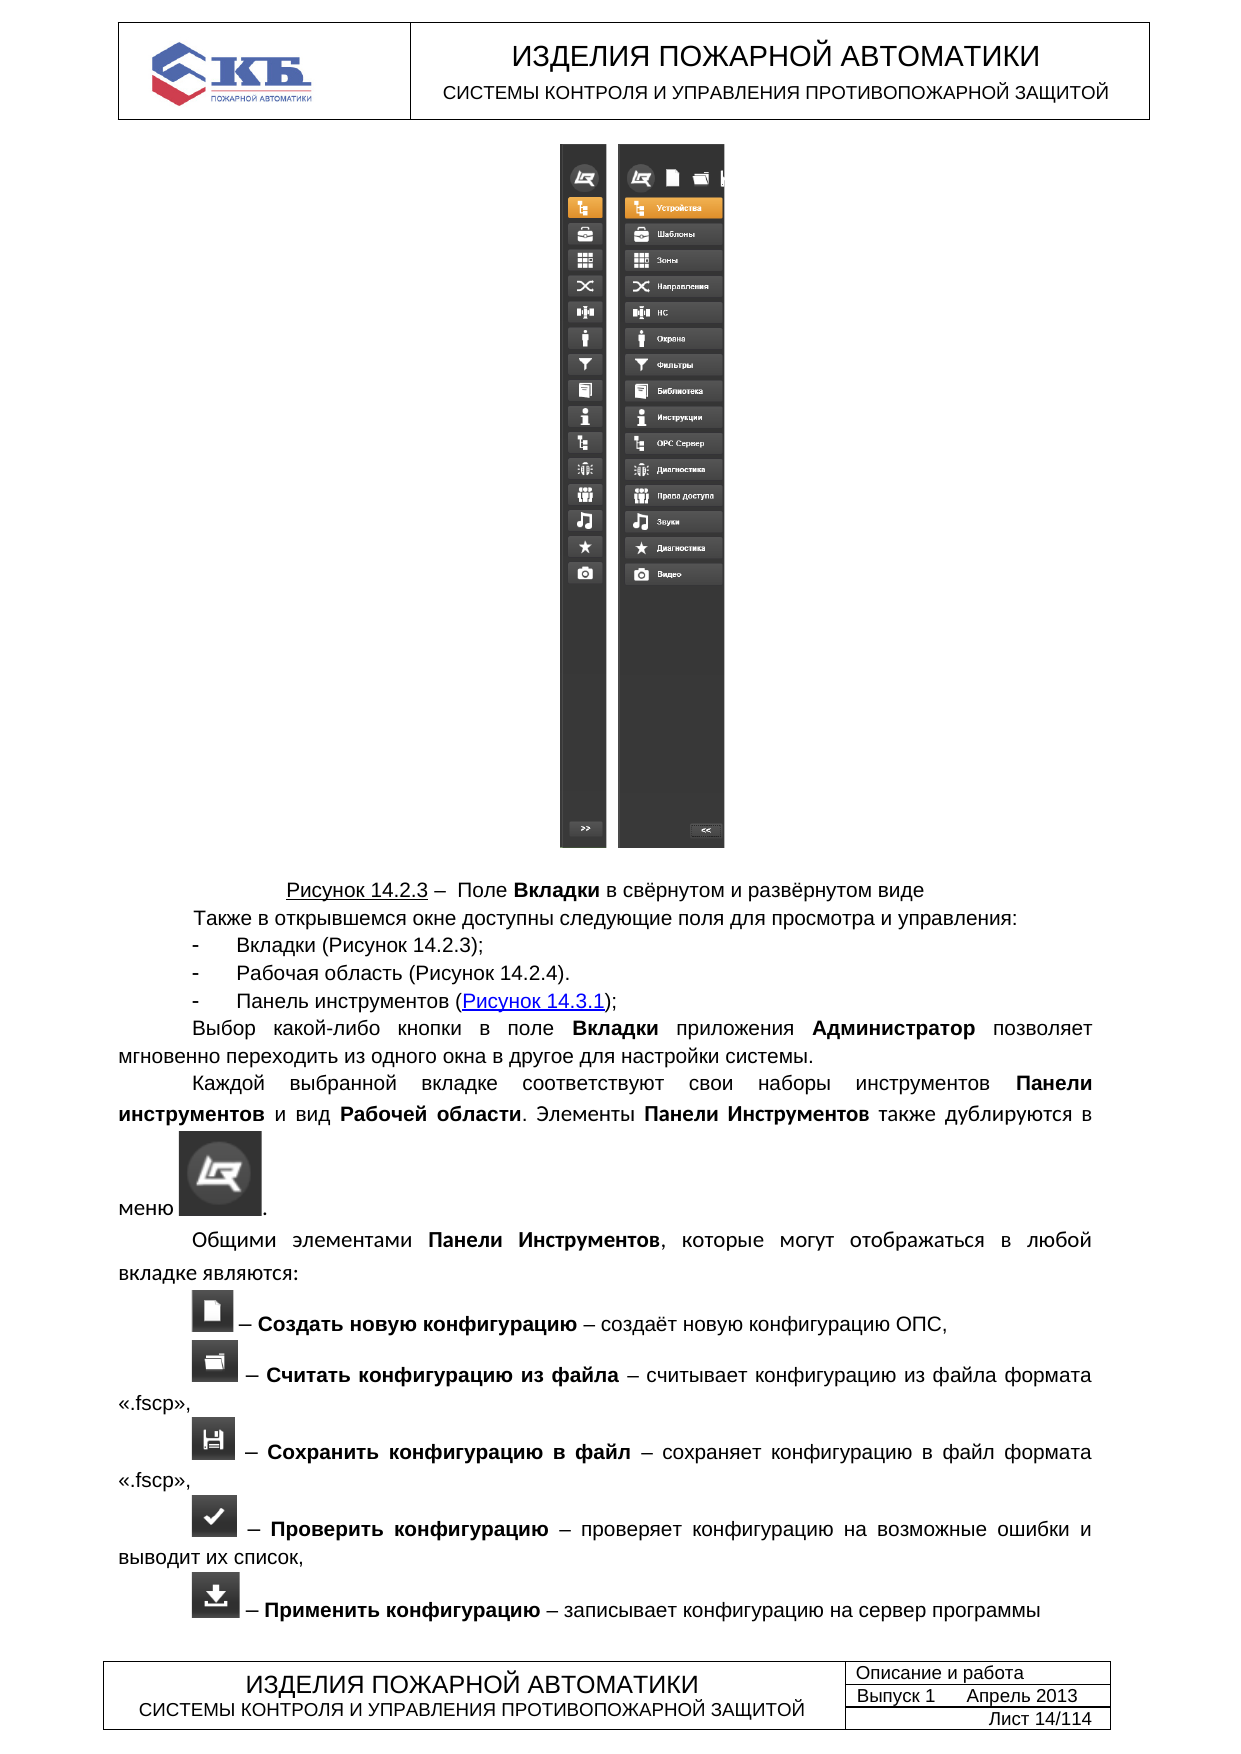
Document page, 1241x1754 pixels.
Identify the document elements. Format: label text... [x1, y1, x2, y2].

list – Проверить конфигурацию – проверяет конфигурацию на возможные ошибки и выводит их список, [118, 1495, 1092, 1569]
picture [191, 1495, 237, 1537]
picture [191, 1417, 235, 1460]
list Общими элементами Панели Инструментов, которые могут отображаться в любой вкладке являются: [118, 1226, 1092, 1286]
picture [618, 144, 725, 848]
list Также в открывшемся окне доступны следующие поля для просмотра и управления: [193, 906, 1092, 930]
list – Создать новую конфигурацию – создаёт новую конфигурацию ОПС, [118, 1290, 1092, 1336]
list Панель инструментов (Рисунок 14.3.1); [118, 988, 1092, 1012]
picture [191, 1340, 238, 1382]
list – Применить конфигурацию – записывает конфигурацию на сервер программы [118, 1573, 1092, 1623]
list Каждой выбранной вкладке соответствуют свои наборы инструментов Панели инструментов и вид Рабочей области. Элементы Панели Инструментов также дублируются в меню . [118, 1071, 1092, 1221]
picture [178, 1131, 262, 1216]
list Выбор какой-либо кнопки в поле Вкладки приложения Администратор позволяет мгновенно переходить из одного окна в другое для настройки системы. [118, 1016, 1092, 1067]
picture [191, 1290, 234, 1332]
list Вкладки (Рисунок 14.2.3); [118, 933, 1092, 957]
picture [148, 34, 325, 115]
list Рисунок 14.2.3 – Поле Вкладки в свёрнутом и развёрнутом виде [118, 878, 1092, 902]
picture [560, 144, 607, 848]
list – Считать конфигурацию из файла – считывает конфигурацию из файла формата «.fscp», [118, 1341, 1092, 1414]
picture [191, 1572, 240, 1618]
list – Сохранить конфигурацию в файл – сохраняет конфигурацию в файл формата «.fscp», [118, 1418, 1092, 1492]
list Рабочая область (Рисунок 14.2.4). [118, 961, 1092, 985]
